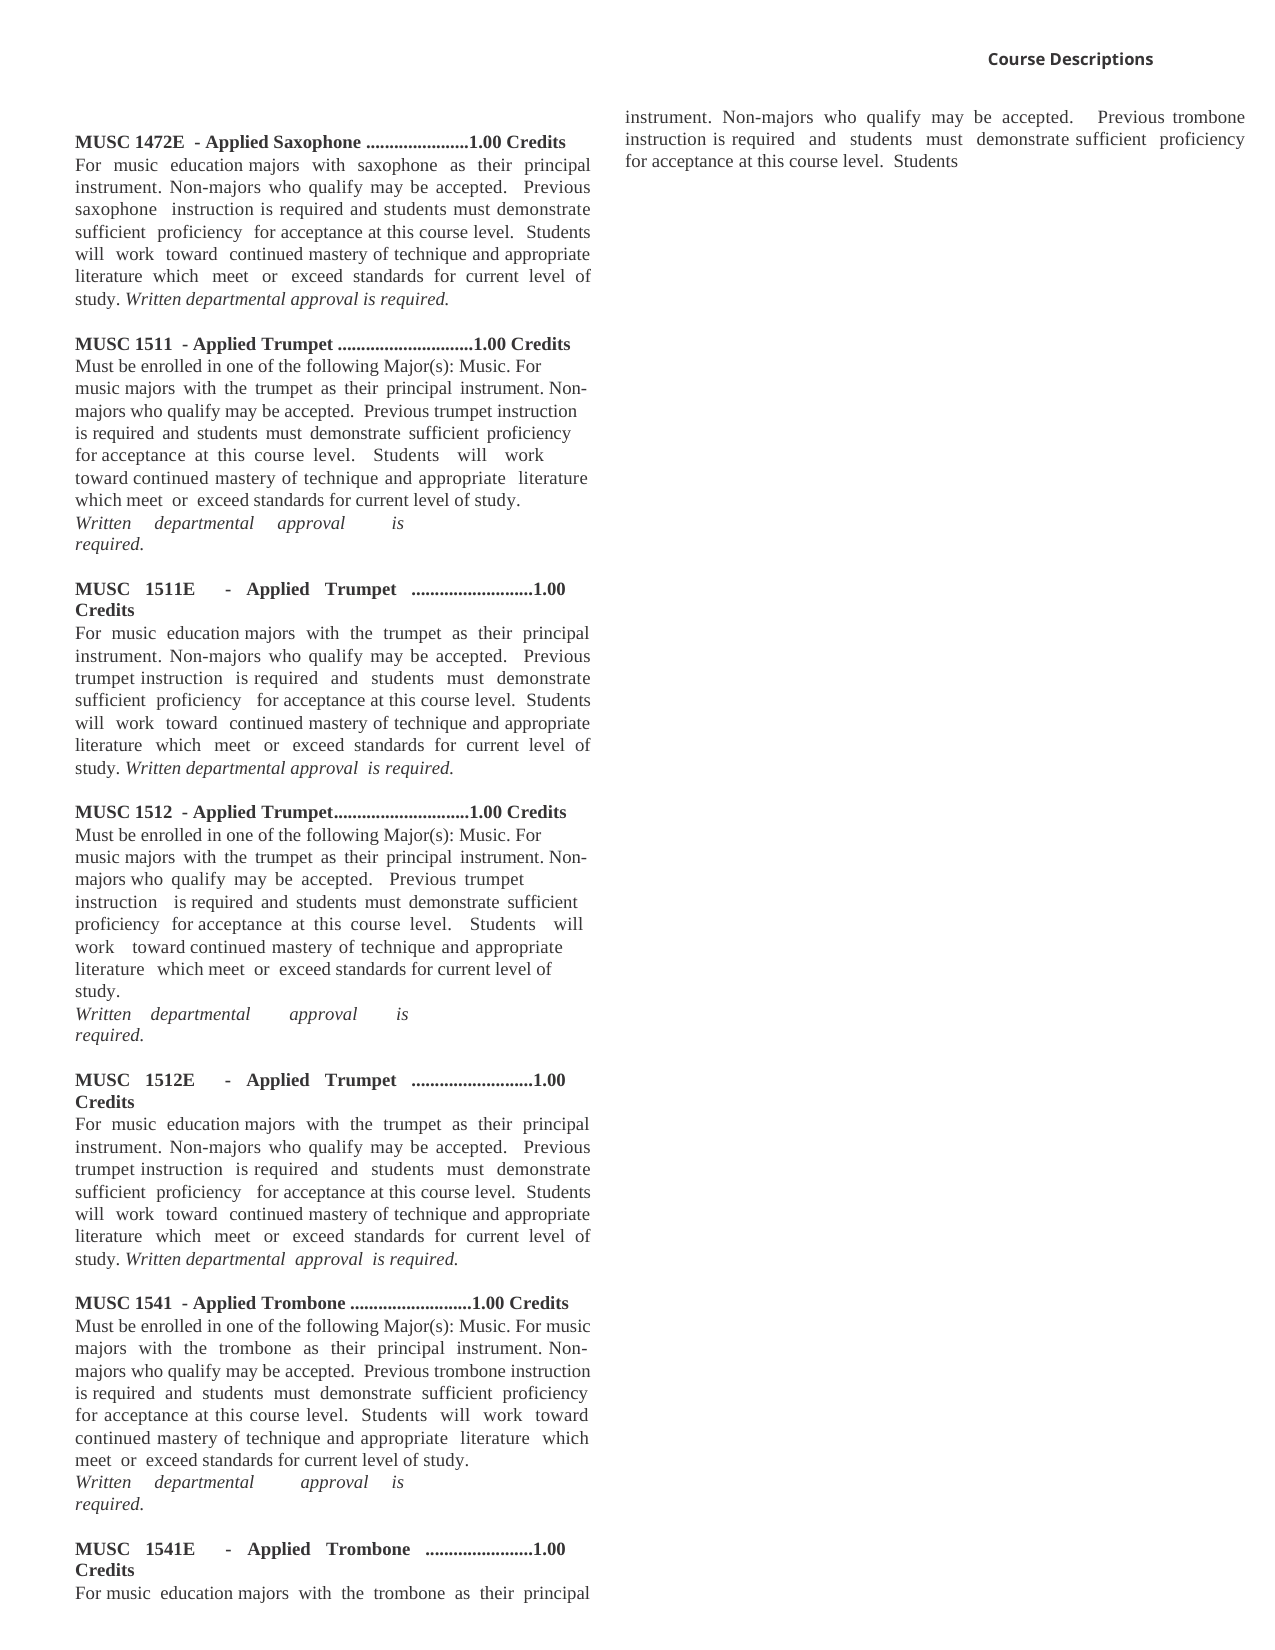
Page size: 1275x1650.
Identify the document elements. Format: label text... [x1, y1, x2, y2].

text For music education majors with saxophone as their principal instrument. Non-majors who qualify may be accepted. Previous saxophone instruction is required and students must demonstrate sufficient proficiency for acceptance at this course level. Students will work toward continued mastery of technique and appropriate literature which meet or exceed standards for current level of study. Written departmental approval is required. [75, 153, 591, 309]
text Written departmental approval is required. [75, 512, 404, 555]
text For music education majors with the trumpet as their principal instrument. Non-majors who qualify may be accepted. Previous trumpet instruction is required and students must demonstrate sufficient proficiency for acceptance at this course level. Students will work toward continued mastery of technique and appropriate literature which meet or exceed standards for current level of study. Written departmental approval is required. [75, 1113, 591, 1269]
text MUSC 1541 - Applied Trombone ..........................1.00 Credits Must be enrolled in one of the following Major(s): Music. For music majors with the trombone as their principal instrument. Non- majors who qualify may be accepted. Previous trombone instruction is required and students must demonstrate sufficient proficiency for acceptance at this course level. Students will work toward continued mastery of technique and appropriate literature which meet or exceed standards for current level of study. [75, 1292, 591, 1471]
text MUSC 1472E - Applied Saxophone ......................1.00 Credits [75, 131, 566, 152]
text MUSC 1511 - Applied Trumpet .............................1.00 Credits Must be enrolled in one of the following Major(s): Music. For music majors with the trumpet as their principal instrument. Non-majors who qualify may be accepted. Previous trumpet instruction is required and students must demonstrate sufficient proficiency for acceptance at this course level. Students will work toward continued mastery of technique and appropriate literature which meet or exceed standards for current level of study. [75, 332, 591, 511]
text For music education majors with the trumpet as their principal instrument. Non-majors who qualify may be accepted. Previous trumpet instruction is required and students must demonstrate sufficient proficiency for acceptance at this course level. Students will work toward continued mastery of technique and appropriate literature which meet or exceed standards for current level of study. Written departmental approval is required. [75, 622, 591, 778]
text MUSC 1511E - Applied Trumpet ..........................1.00 Credits [75, 578, 566, 621]
text MUSC 1512E - Applied Trumpet ..........................1.00 Credits [75, 1069, 566, 1112]
text Written departmental approval is required. [75, 1471, 404, 1514]
text MUSC 1512 - Applied Trumpet.............................1.00 Credits Must be enrolled in one of the following Major(s): Music. For music majors with the trumpet as their principal instrument. Non-majors who qualify may be accepted. Previous trumpet instruction is required and students must demonstrate sufficient proficiency for acceptance at this course level. Students will work toward continued mastery of technique and appropriate literature which meet or exceed standards for current level of study. [75, 801, 591, 1002]
text MUSC 1541E - Applied Trombone .......................1.00 Credits [75, 1538, 566, 1581]
text For music education majors with the trombone as their principal instrument. Non-majors who qualify may be accepted. Previous trombone instruction is required and students must demonstrate sufficient proficiency for acceptance at this course level. Students [625, 106, 1245, 172]
text Written departmental approval is required. [75, 1003, 408, 1046]
text Course Descriptions [62, 49, 1154, 70]
